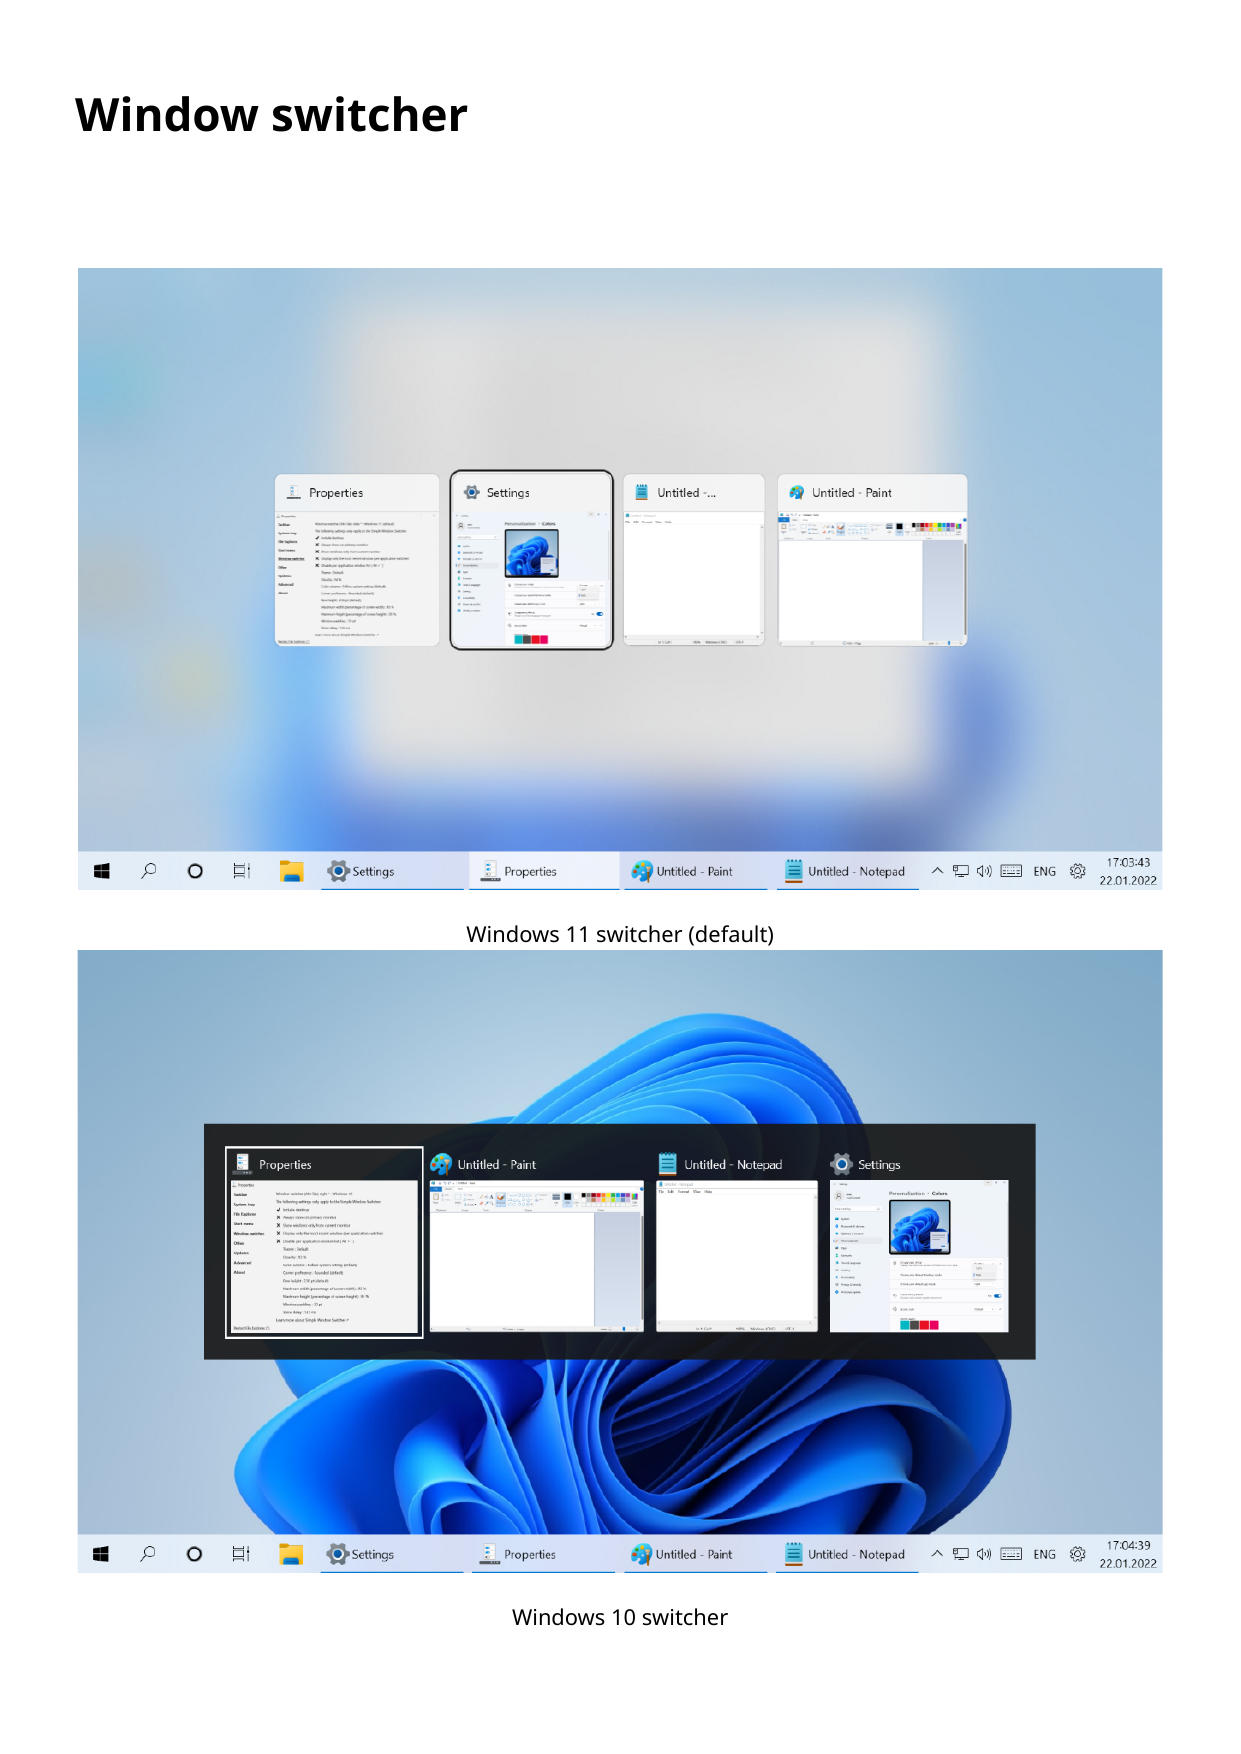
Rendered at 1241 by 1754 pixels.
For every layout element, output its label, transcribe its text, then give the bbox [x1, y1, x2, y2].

text Windows 11 switcher (default) [75, 918, 1165, 951]
picture [78, 268, 1163, 890]
subtitle Window switcher [75, 81, 1165, 146]
text Windows 10 switcher [75, 1601, 1165, 1633]
picture [77, 950, 1163, 1573]
